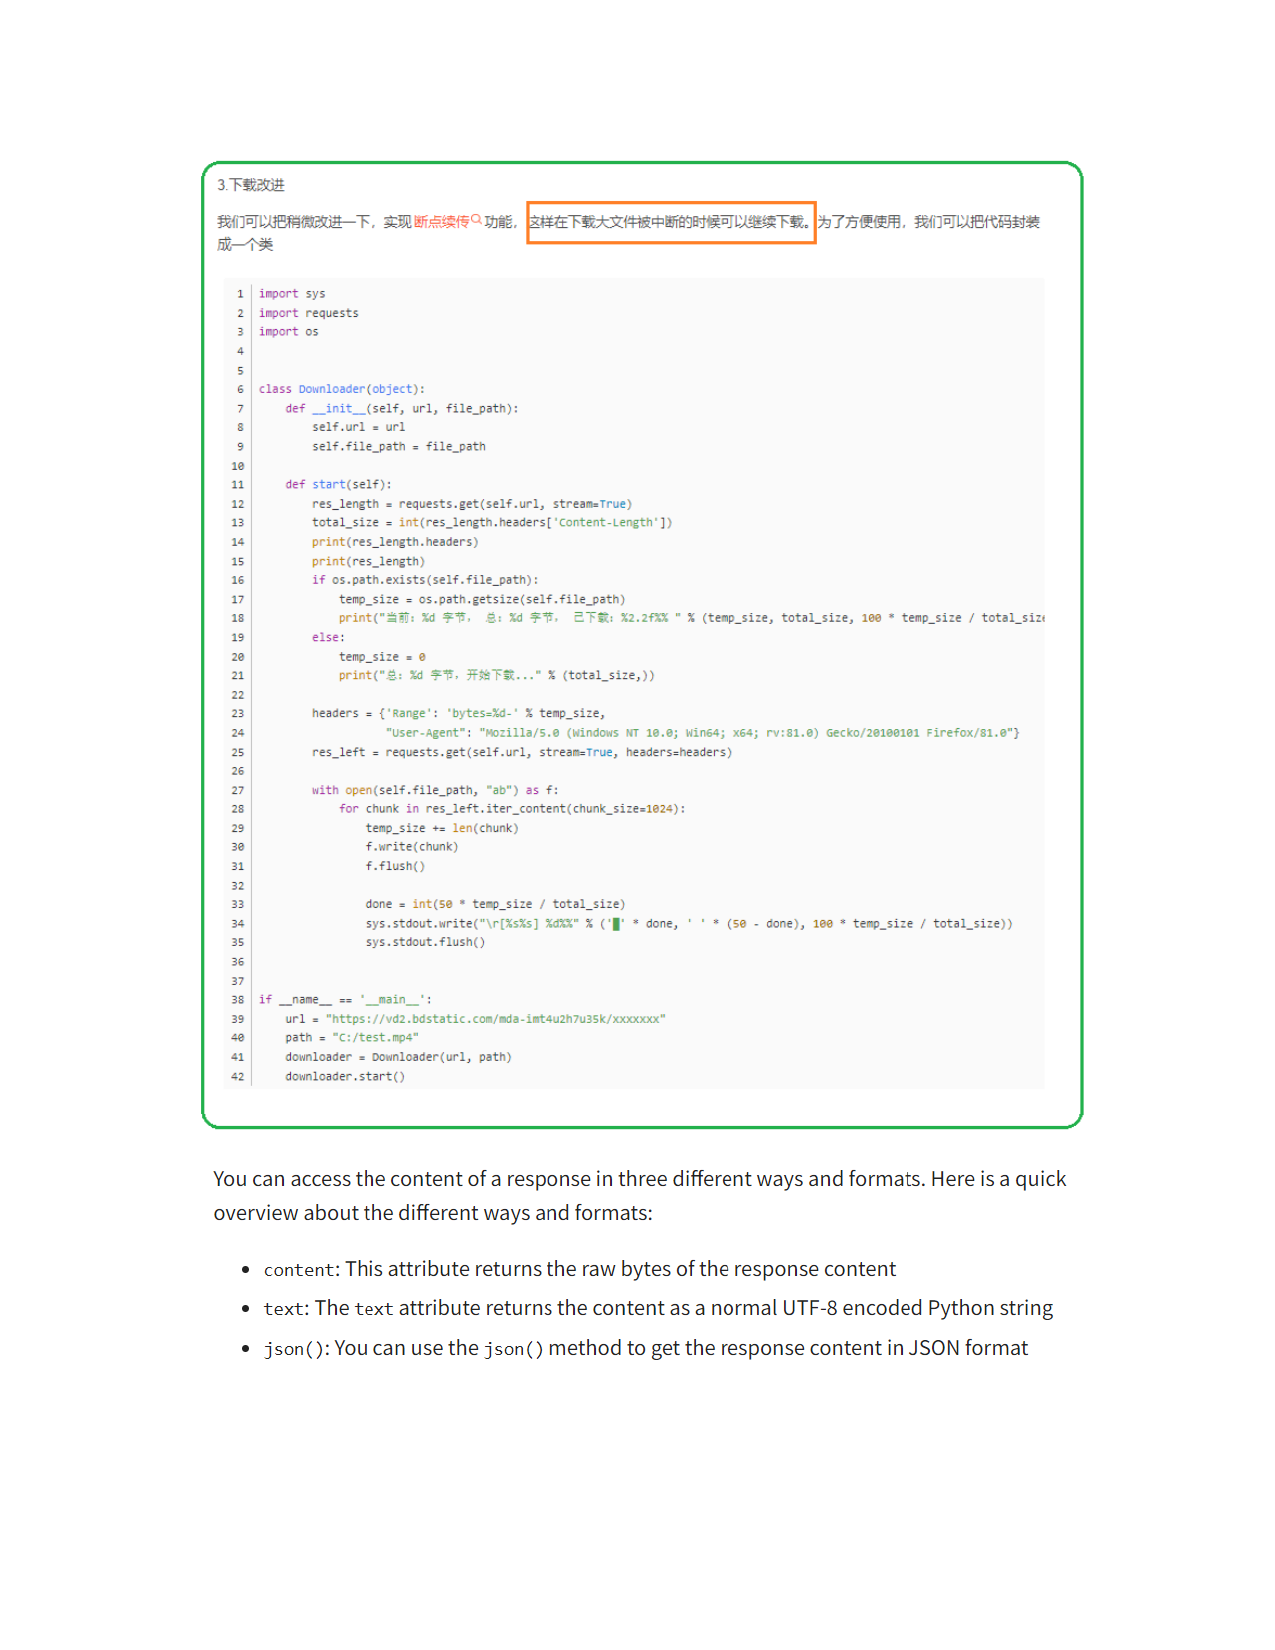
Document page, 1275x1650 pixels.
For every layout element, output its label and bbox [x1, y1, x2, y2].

picture [187, 150, 1088, 1152]
picture [187, 1154, 1088, 1379]
